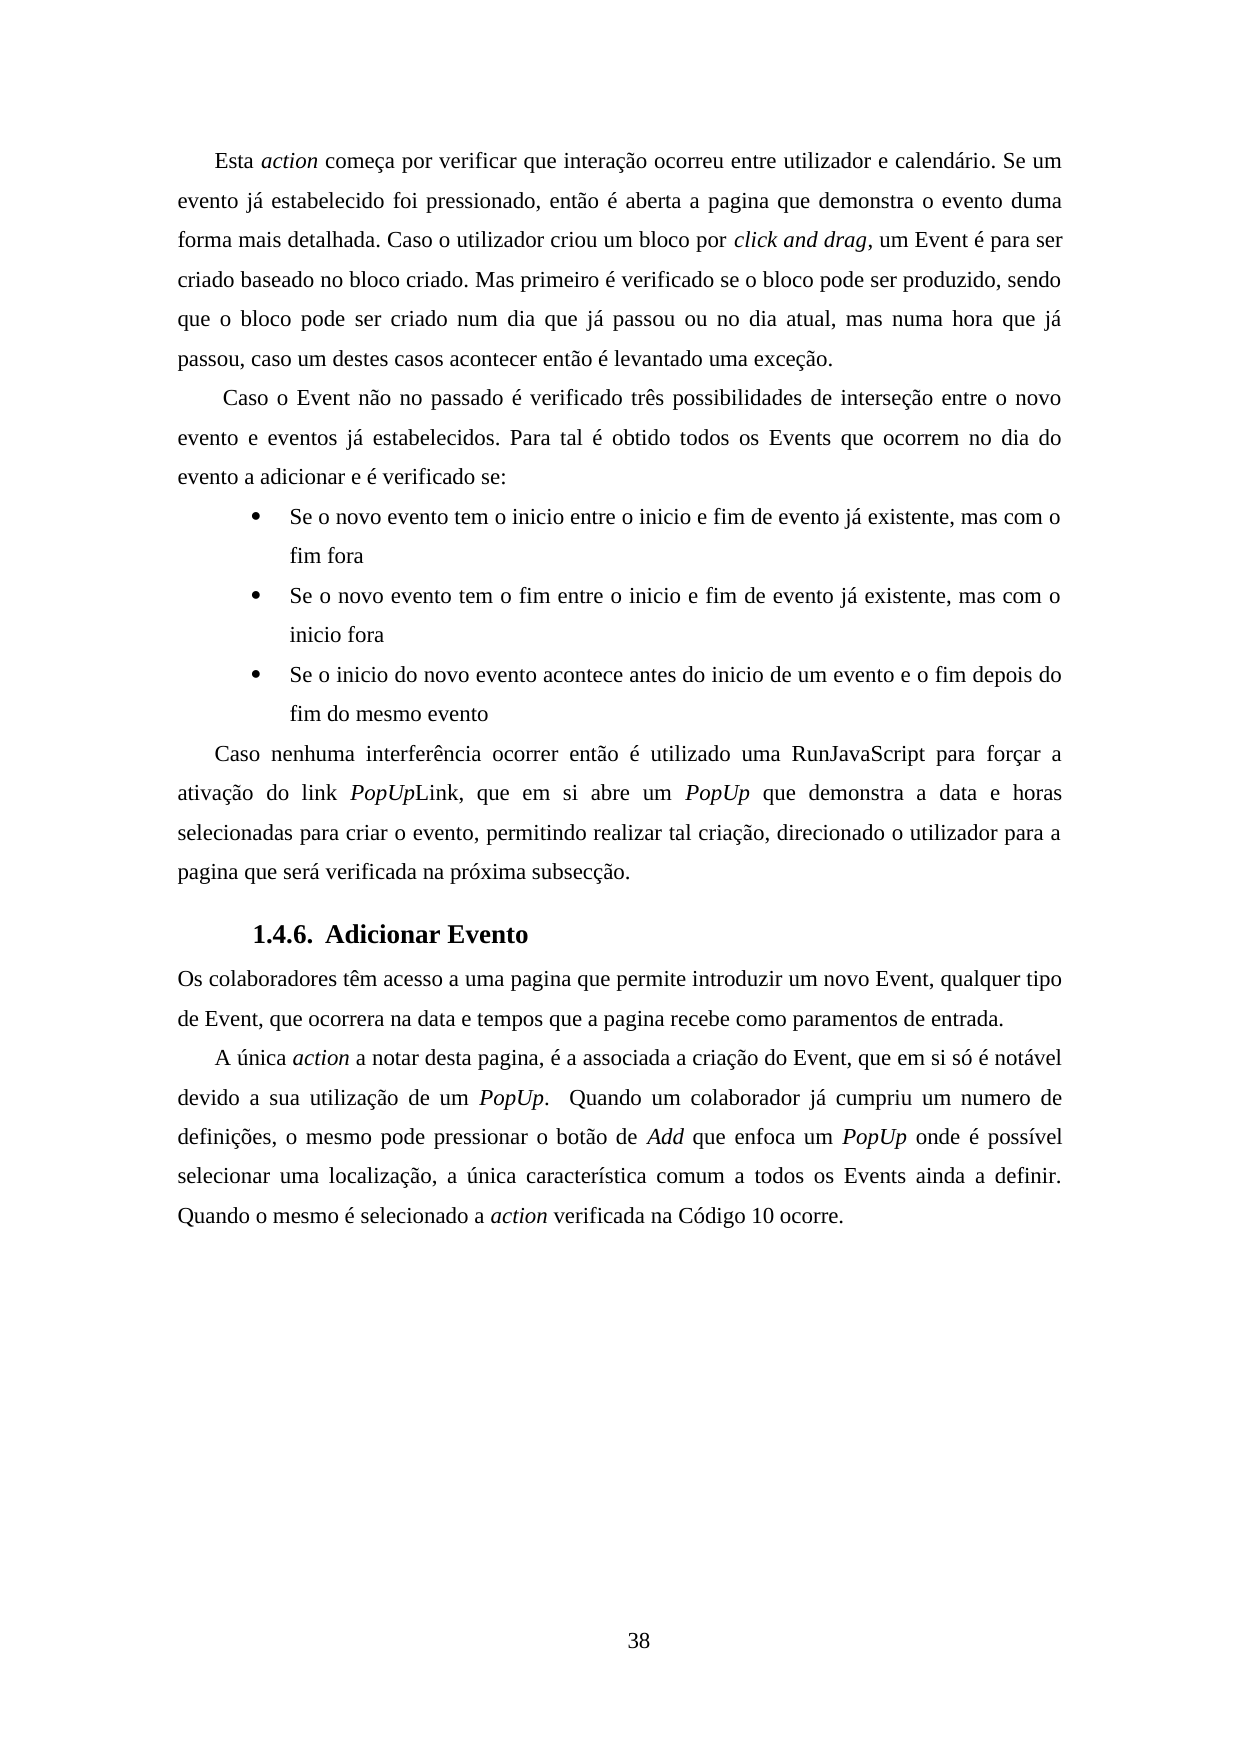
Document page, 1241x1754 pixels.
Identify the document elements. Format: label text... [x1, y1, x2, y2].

text Os colaboradores têm acesso a uma pagina que permite introduzir um novo Event, qualquer tipo de Event, que ocorrera na data e tempos que a pagina recebe como paramentos de entrada. [177, 965, 1063, 1031]
text A única action a notar desta pagina, é a associada a criação do Event, que em si só é notável devido a sua utilização de um PopUp. Quando um colaborador já cumpriu um numero de definições, o mesmo pode pressionar o botão de Add que enfoca um PopUp onde é possível selecionar uma localização, a única característica comum a todos os Events ainda a definir. Quando o mesmo é selecionado a action verificada na Código 10 ocorre. [177, 1044, 1063, 1228]
list Se o novo evento tem o inicio entre o inicio e fim de evento já existente, mas com o fim fora [252, 503, 1063, 569]
text Caso o Event não no passado é verificado três possibilidades de interseção entre o novo evento e eventos já estabelecidos. Para tal é obtido todos os Events que ocorrem no dia do evento a adicionar e é verificado se: [177, 384, 1063, 490]
list Se o novo evento tem o fim entre o inicio e fim de evento já existente, mas com o inicio fora [252, 582, 1063, 648]
subtitle Adicionar Evento [252, 918, 1063, 950]
text Esta action começa por verificar que interação ocorreu entre utilizador e calendário. Se um evento já estabelecido foi pressionado, então é aberta a pagina que demonstra o evento duma forma mais detalhada. Caso o utilizador criou um bloco por click and drag, um Event é para ser criado baseado no bloco criado. Mas primeiro é verificado se o bloco pode ser produzido, sendo que o bloco pode ser criado num dia que já passou ou no dia atual, mas numa hora que já passou, caso um destes casos acontecer então é levantado uma exceção. [177, 148, 1063, 371]
list Se o inicio do novo evento acontece antes do inicio de um evento e o fim depois do fim do mesmo evento [252, 661, 1063, 727]
text Caso nenhuma interferência ocorrer então é utilizado uma RunJavaScript para forçar a ativação do link PopUpLink, que em si abre um PopUp que demonstra a data e horas selecionadas para criar o evento, permitindo realizar tal criação, direcionado o utilizador para a pagina que será verificada na próxima subsecção. [177, 740, 1063, 884]
